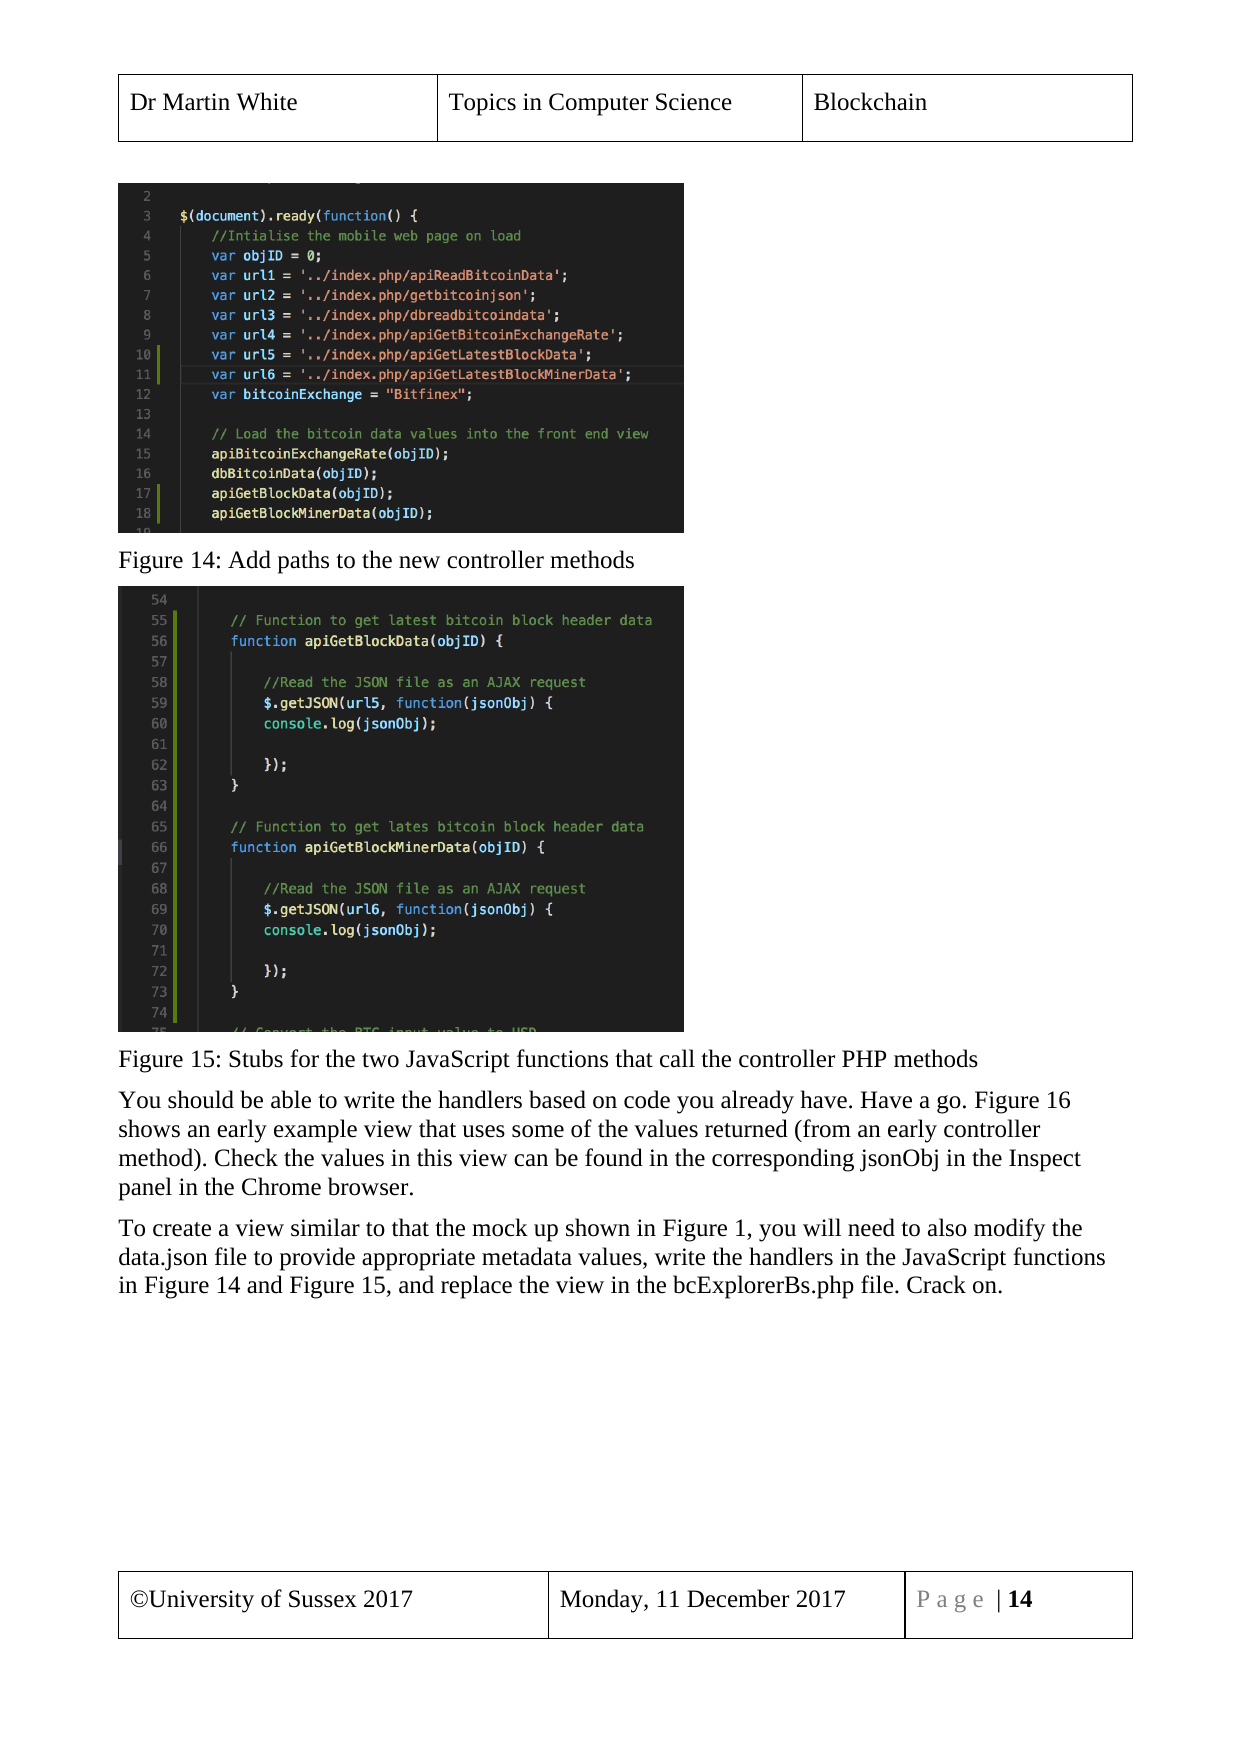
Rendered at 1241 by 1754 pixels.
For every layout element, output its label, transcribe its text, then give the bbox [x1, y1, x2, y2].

text Figure 15: Stubs for the two JavaScript functions that call the controller PHP methods [118, 1044, 1122, 1073]
text You should be able to write the handlers based on code you already have. Have a go. Figure 16 shows an early example view that uses some of the values returned (from an early controller method). Check the values in this view can be found in the corresponding jsonObj in the Inspect panel in the Chrome browser. [118, 1085, 1122, 1200]
text Figure 14: Add paths to the new controller methods [118, 545, 1122, 574]
picture [118, 586, 684, 1032]
picture [118, 183, 684, 533]
text To create a view similar to that the mock up shown in Figure 1, you will need to also modify the data.json file to provide appropriate metadata values, write the handlers in the JavaScript functions in Figure 14 and Figure 15, and replace the view in the bcExplorerBs.php file. Crack on. [118, 1213, 1122, 1299]
